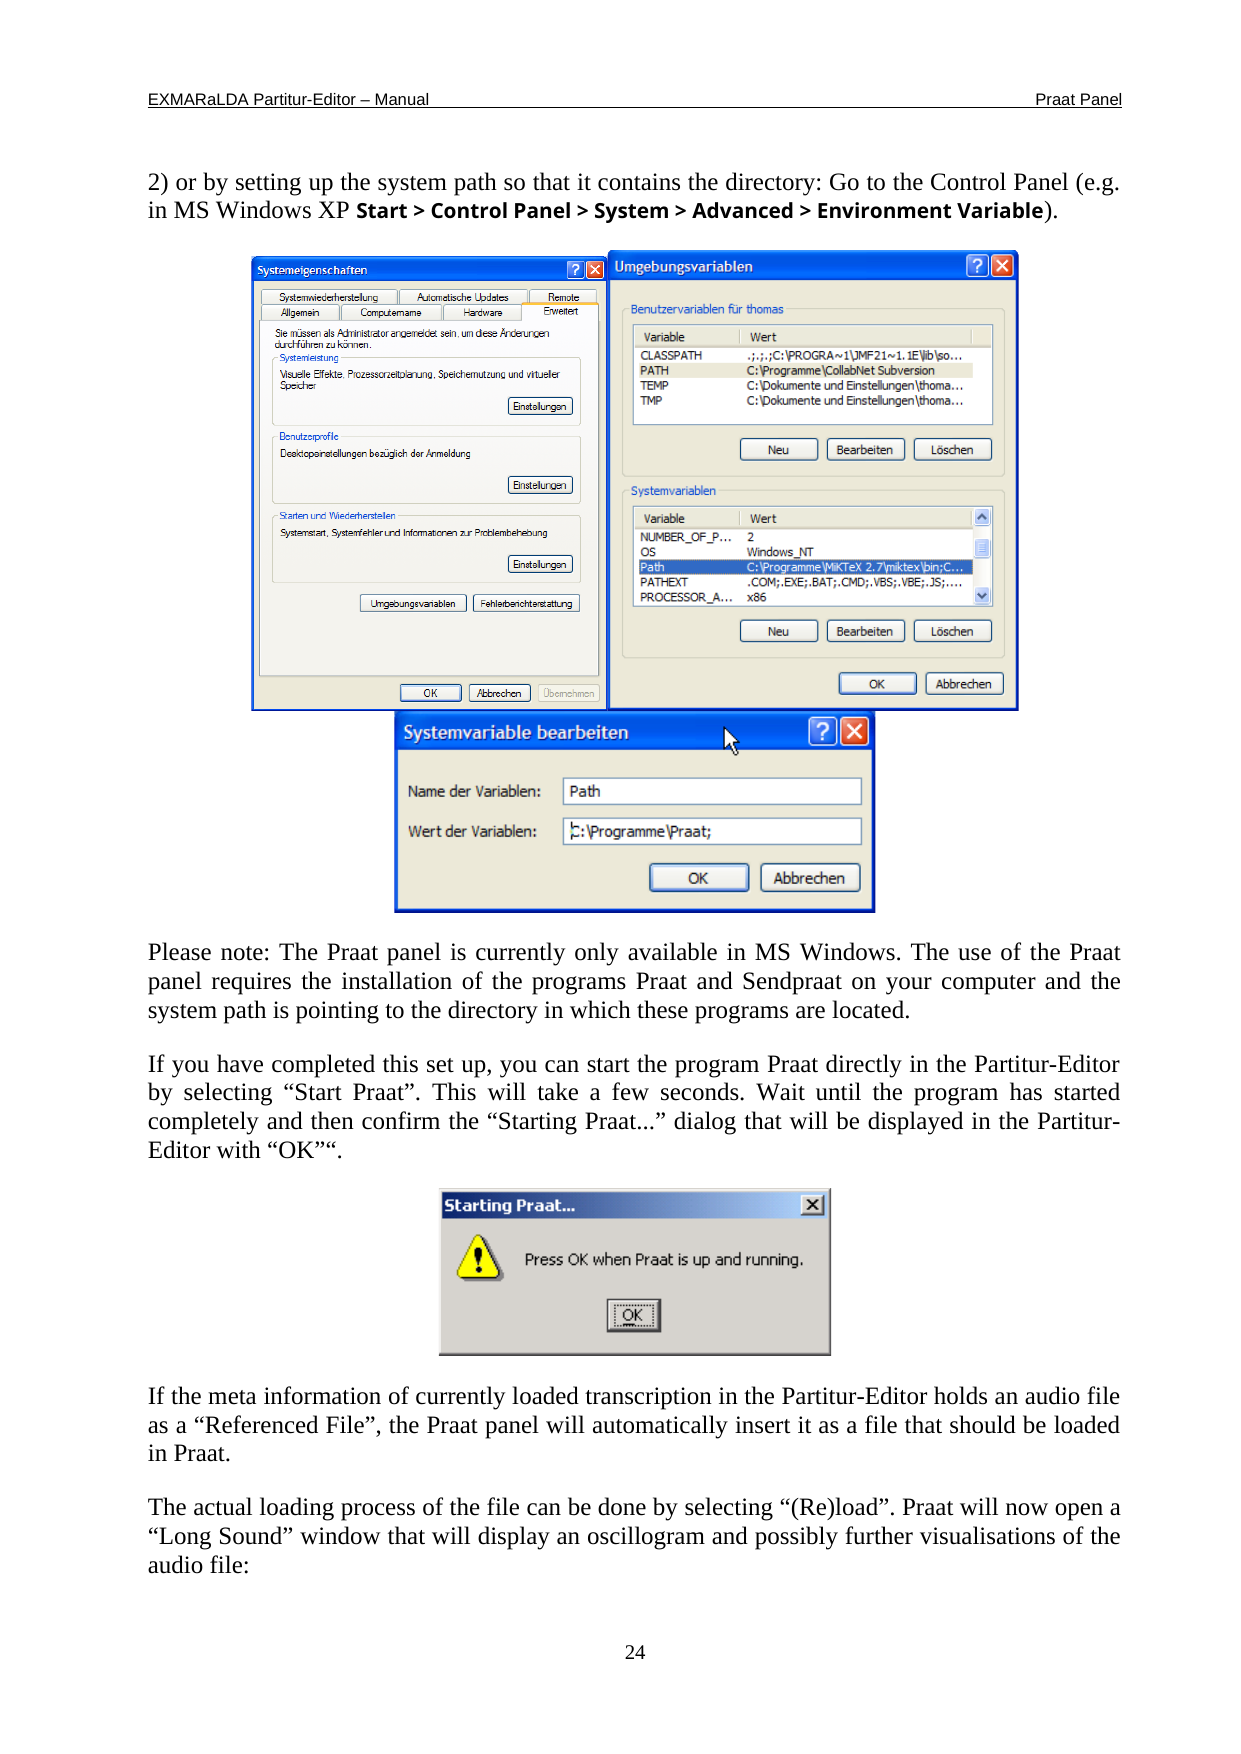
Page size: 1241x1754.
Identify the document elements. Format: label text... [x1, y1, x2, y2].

picture [438, 1188, 832, 1356]
text The actual loading process of the file can be done by selecting “(Re)load”. Praat will now open a “Long Sound” window that will display an oscillogram and possibly further visualisations of the audio file: [148, 1492, 1122, 1578]
picture [251, 250, 1019, 913]
text If you have completed this set up, you can start the program Praat directly in the Partitur-Editor by selecting “Start Praat”. This will take a few seconds. Wait until the program has started completely and then confirm the “Starting Praat...” dialog that will be displayed in the Partitur-Editor with “OK”“. [148, 1049, 1122, 1164]
text 2) or by setting up the system path so that it contains the directory: Go to the Control Panel (e.g. in MS Windows XP Start > Control Panel > System > Advanced > Environment Variable). [148, 167, 1122, 225]
text Please note: The Praat panel is currently only available in MS Windows. The use of the Praat panel requires the installation of the programs Praat and Sendpraat on your computer and the system path is pointing to the directory in which these programs are located. [148, 937, 1122, 1024]
text If the meta information of currently loaded transcription in the Partitur-Editor holds an audio file as a “Referenced File”, the Praat panel will automatically insert it as a file that should be loaded in Praat. [148, 1381, 1122, 1467]
